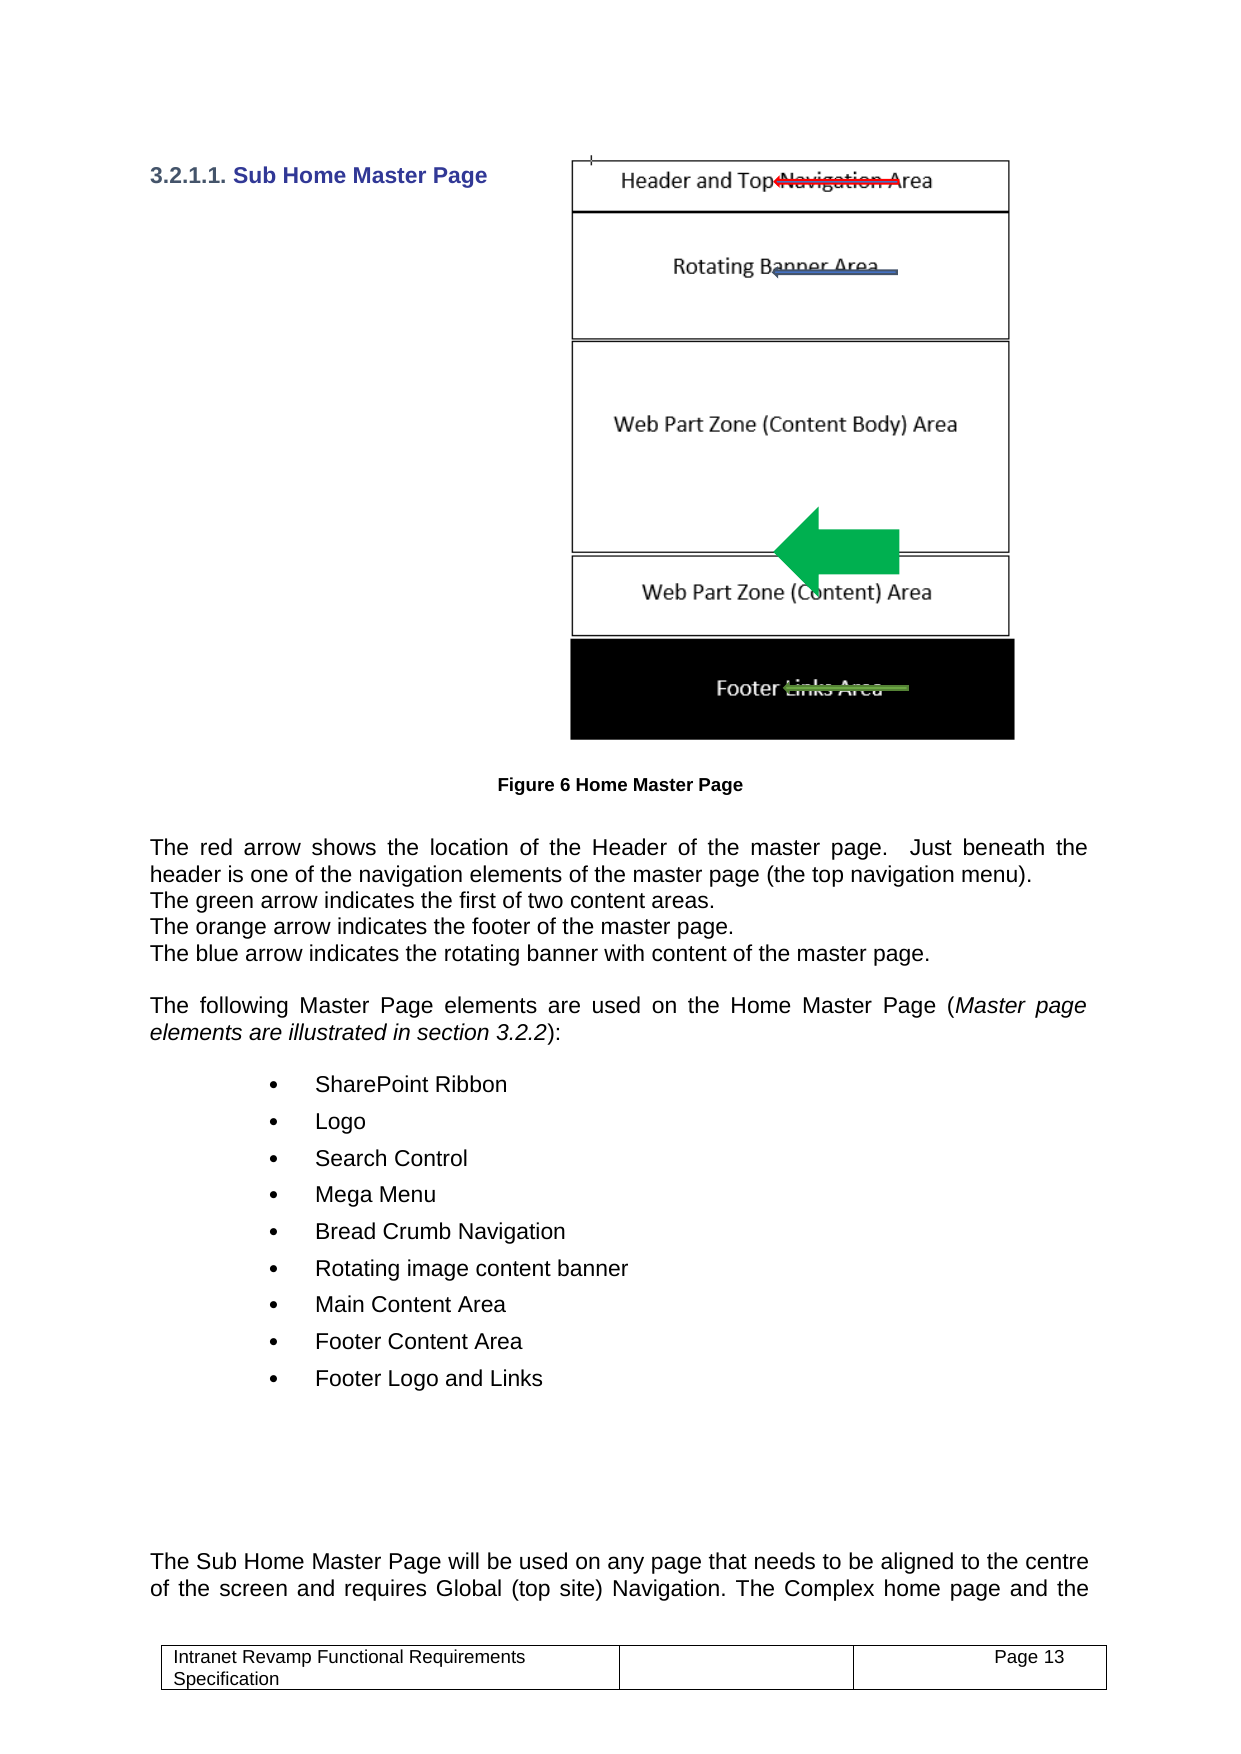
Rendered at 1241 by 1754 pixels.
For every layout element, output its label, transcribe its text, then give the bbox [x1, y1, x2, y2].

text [150, 1548, 1090, 1601]
text Figure 6 Home Master Page [150, 774, 1090, 795]
text The blue arrow indicates the rotating banner with content of the master page. [149, 940, 1089, 966]
list Main Content Area [270, 1291, 1089, 1318]
list Logo [270, 1108, 1089, 1134]
list SharePoint Ribbon [270, 1071, 1089, 1098]
text The following Master Page elements are used on the Home Master Page (Master page elements are illustrated in section 3.2.2): [149, 992, 1089, 1045]
list Footer Logo and Links [270, 1365, 1089, 1391]
list Mega Menu [270, 1181, 1089, 1208]
list Bread Crumb Navigation [270, 1218, 1089, 1244]
picture [563, 150, 1021, 750]
text The green arrow indicates the first of two content areas. [149, 887, 1089, 913]
text The red arrow shows the location of the Header of the master page. Just beneath the header is one of the navigation elements of the master page (the top navigation menu). [149, 834, 1089, 887]
list Rotating image content banner [270, 1255, 1089, 1281]
list Footer Content Area [270, 1328, 1089, 1354]
list Search Control [270, 1145, 1089, 1171]
text The orange arrow indicates the footer of the master page. [149, 913, 1089, 940]
subtitle 3.2.1.1. Sub Home Master Page [150, 162, 494, 189]
